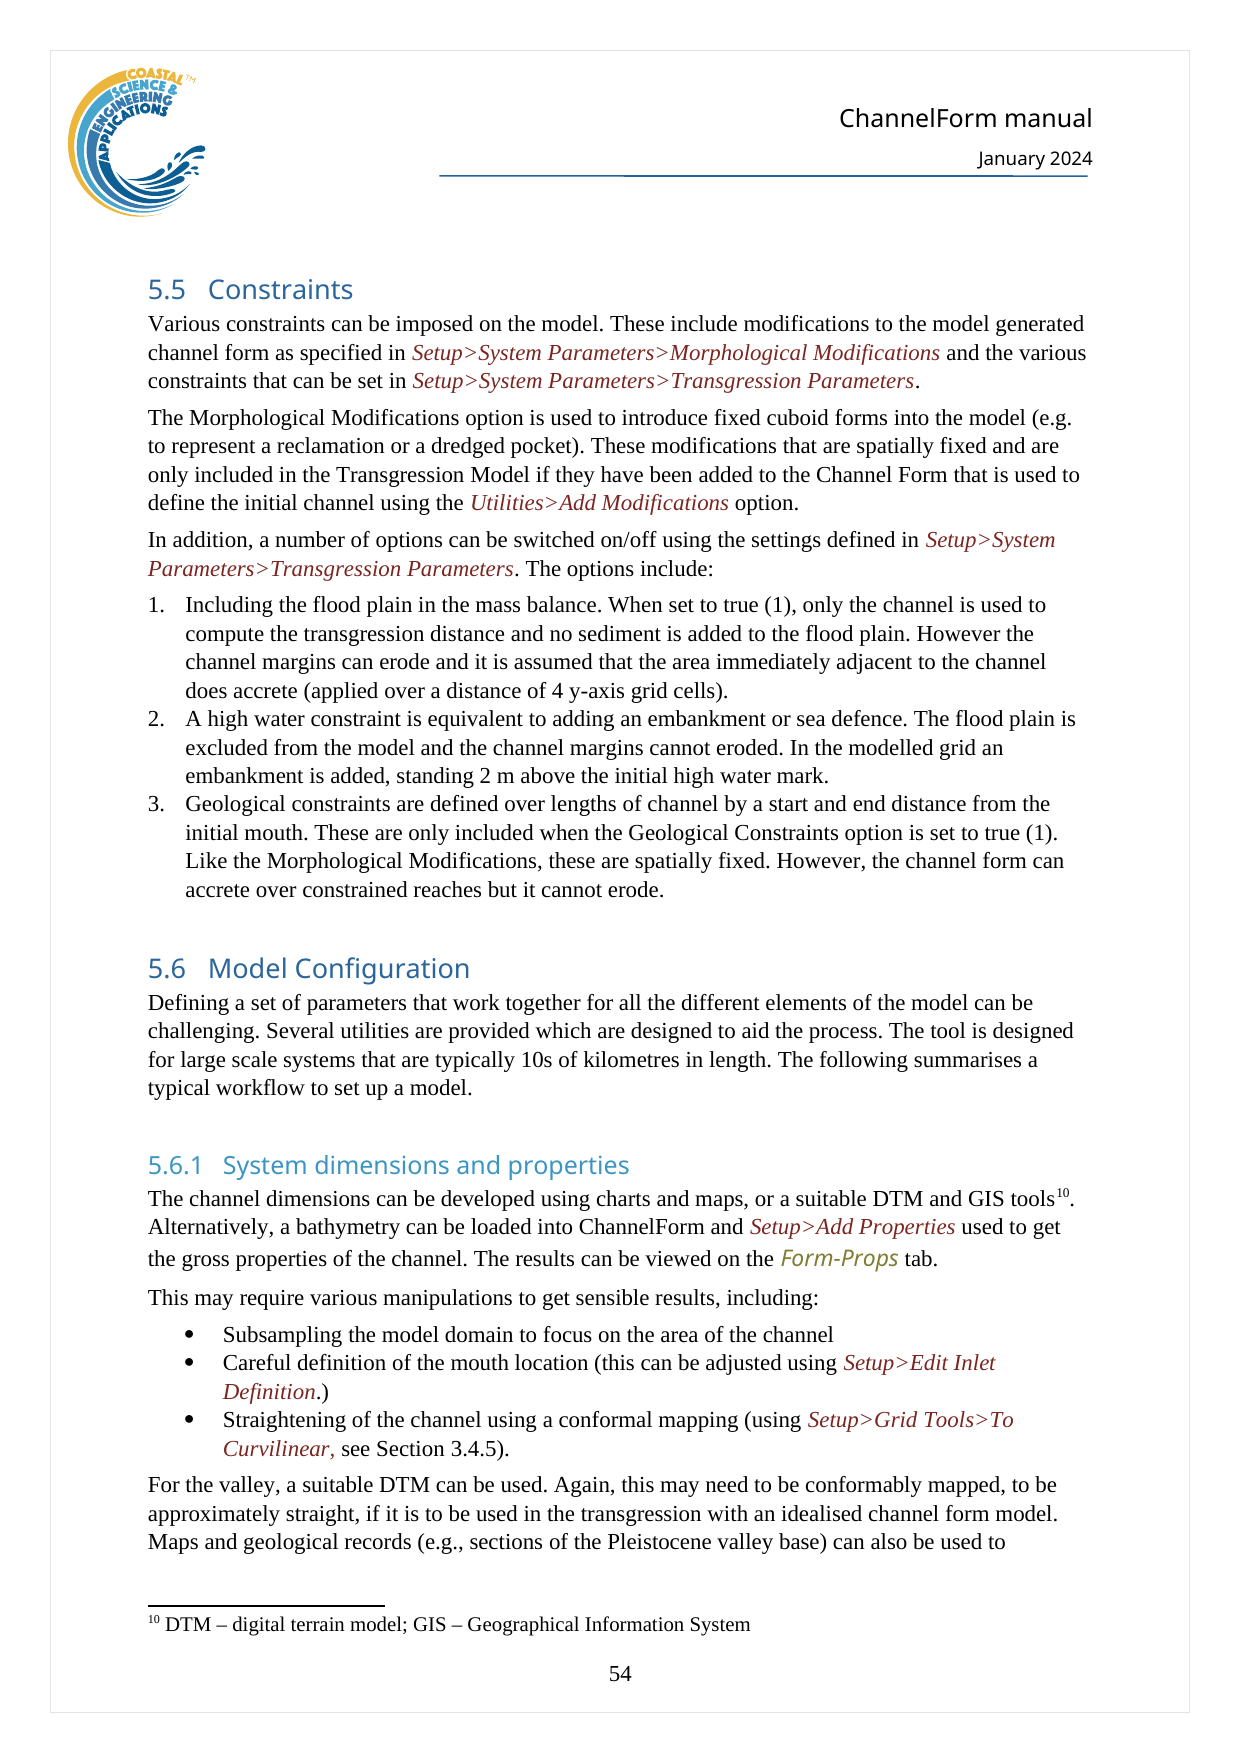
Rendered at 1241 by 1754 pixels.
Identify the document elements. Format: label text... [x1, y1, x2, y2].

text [148, 1471, 1093, 1554]
list Careful definition of the mouth location (this can be adjusted using Setup>Edit Inlet Definition.) [185, 1349, 1093, 1404]
list Including the flood plain in the mass balance. When set to true (1), only the channel is used to compute the transgression distance and no sediment is added to the flood plain. However the channel margins can erode and it is assumed that the area immediately adjacent to the channel does accrete (applied over a distance of 4 y-axis grid cells). [148, 591, 1093, 703]
subtitle Model Configuration [148, 949, 1093, 986]
list A high water constraint is equivalent to adding an embankment or sea defence. The flood plain is excluded from the model and the channel margins cannot eroded. In the modelled grid an embankment is added, standing 2 m above the initial high water mark. [148, 705, 1093, 788]
text The channel dimensions can be developed using charts and maps, or a suitable DTM and GIS tools. Alternatively, a bathymetry can be loaded into ChannelForm and Setup>Add Properties used to get the gross properties of the channel. The results can be viewed on the Form-Props tab. [148, 1185, 1093, 1273]
text In addition, a number of options can be switched on/off using the settings defined in Setup>System Parameters>Transgression Parameters. The options include: [148, 526, 1093, 581]
list Straightening of the channel using a conformal mapping (using Setup>Grid Tools>To Curvilinear, see Section 3.4.5). [185, 1406, 1093, 1461]
subtitle System dimensions and properties [148, 1148, 1093, 1182]
text This may require various manipulations to get sensible results, including: [148, 1284, 1093, 1310]
text Various constraints can be imposed on the model. These include modifications to the model generated channel form as specified in Setup>System Parameters>Morphological Modifications and the various constraints that can be set in Setup>System Parameters>Transgression Parameters. [148, 310, 1093, 394]
list Geological constraints are defined over lengths of channel by a start and end distance from the initial mouth. These are only included when the Geological Constraints option is set to true (1). Like the Morphological Modifications, these are spatially fixed. However, the channel form can accrete over constrained reaches but it cannot erode. [148, 790, 1093, 902]
text The Morphological Modifications option is used to introduce fixed cuboid forms into the model (e.g. to represent a reclamation or a dredged pocket). These modifications that are spatially fixed and are only included in the Transgression Model if they have been added to the Channel Form that is used to define the initial channel using the Utilities>Add Modifications option. [148, 404, 1093, 516]
text Defining a set of parameters that work together for all the different elements of the model can be challenging. Several utilities are provided which are designed to aid the process. The tool is designed for large scale systems that are typically 10s of kilometres in length. The following summarises a typical workflow to set up a model. [148, 989, 1093, 1101]
list Subsampling the model domain to focus on the area of the channel [185, 1321, 1093, 1347]
subtitle Constraints [148, 271, 1093, 307]
